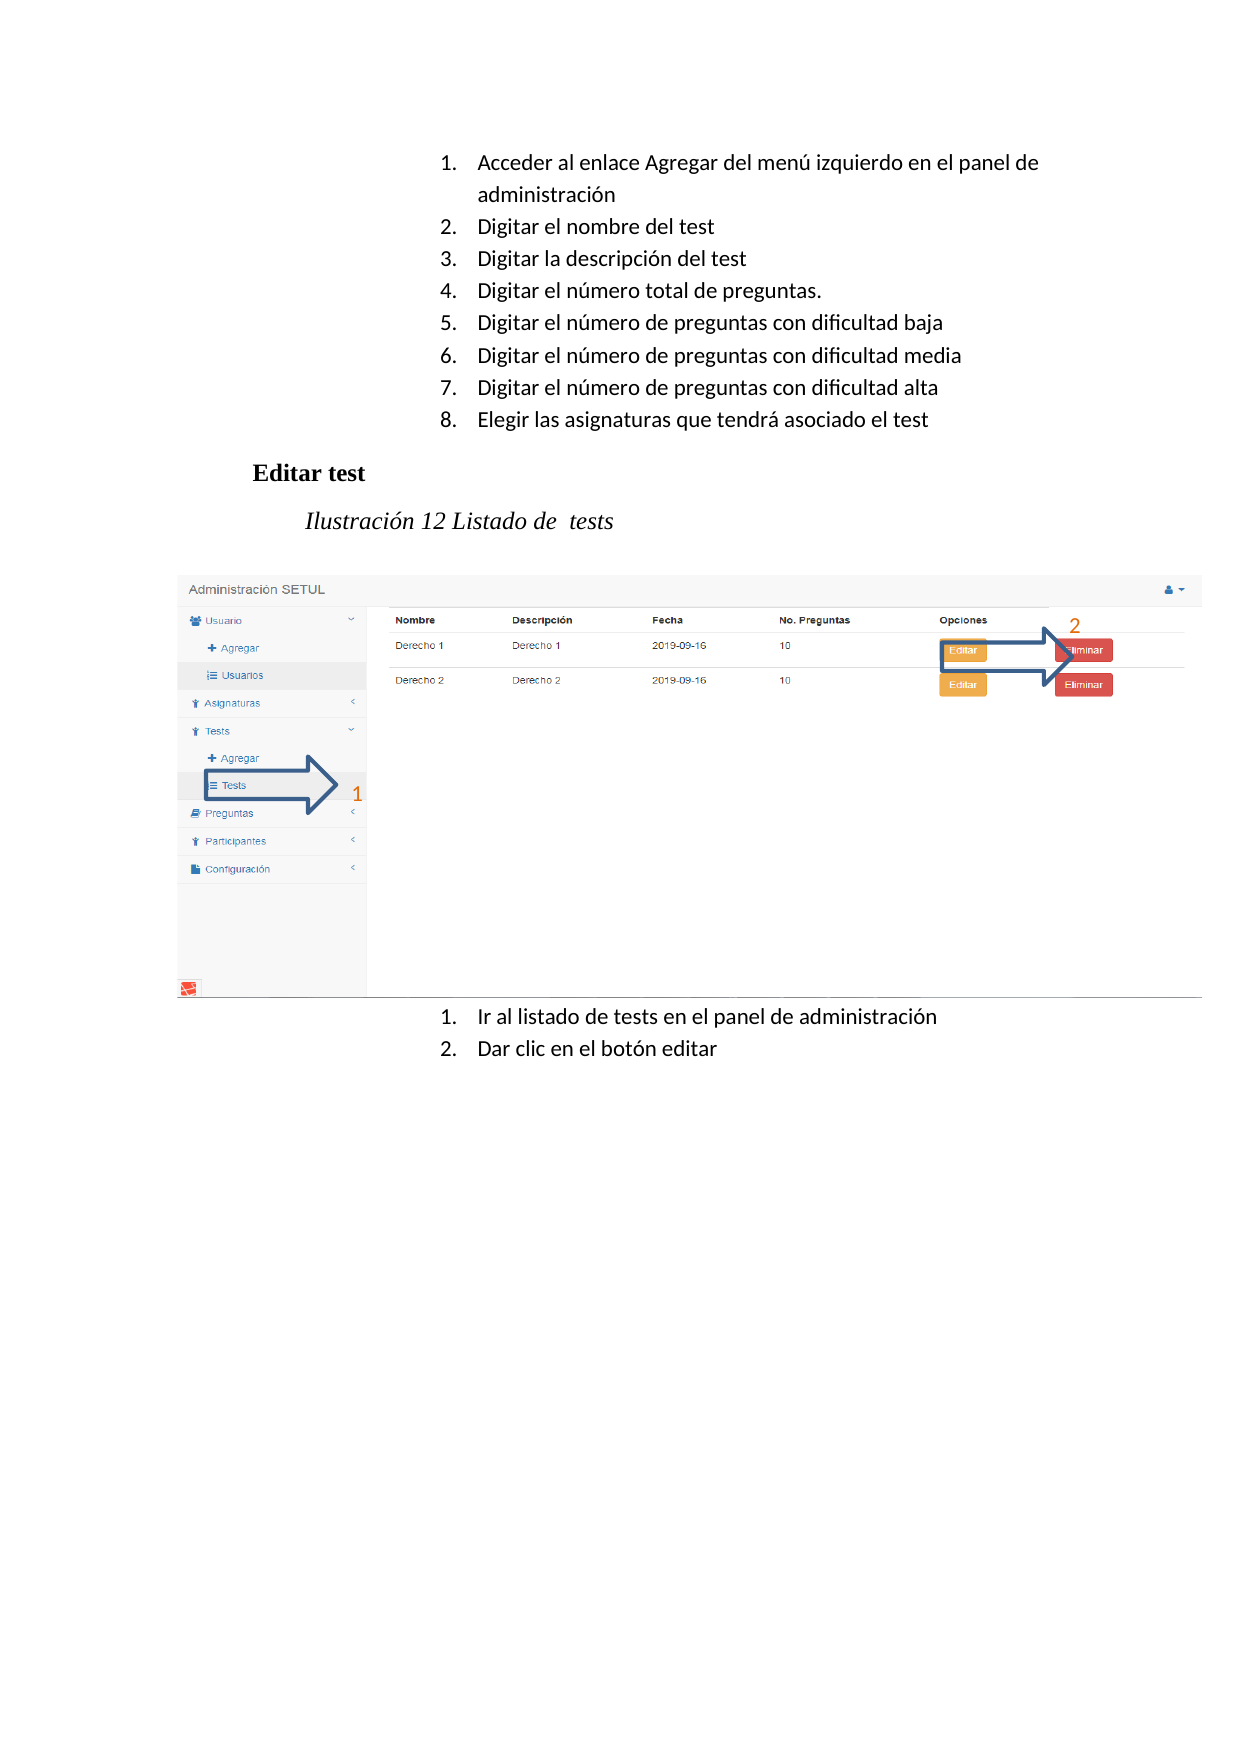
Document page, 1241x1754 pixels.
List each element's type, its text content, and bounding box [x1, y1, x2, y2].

list Digitar el número de preguntas con dificultad media [440, 341, 1063, 369]
list Digitar el nombre del test [440, 212, 1063, 240]
list Dar clic en el botón editar [440, 1034, 1063, 1062]
text Editar test [252, 458, 1063, 487]
list Elegir las asignaturas que tendrá asociado el test [440, 405, 1063, 433]
list Digitar el número de preguntas con dificultad baja [440, 308, 1063, 337]
text Ilustración 12 Listado de tests [305, 506, 1063, 534]
list Digitar el número total de preguntas. [440, 276, 1063, 304]
list Ir al listado de tests en el panel de administración [440, 1002, 1063, 1030]
list Digitar la descripción del test [440, 244, 1063, 272]
list Digitar el número de preguntas con dificultad alta [440, 373, 1063, 401]
picture [177, 575, 1203, 998]
list Acceder al enlace Agregar del menú izquierdo en el panel de administración [440, 148, 1063, 208]
